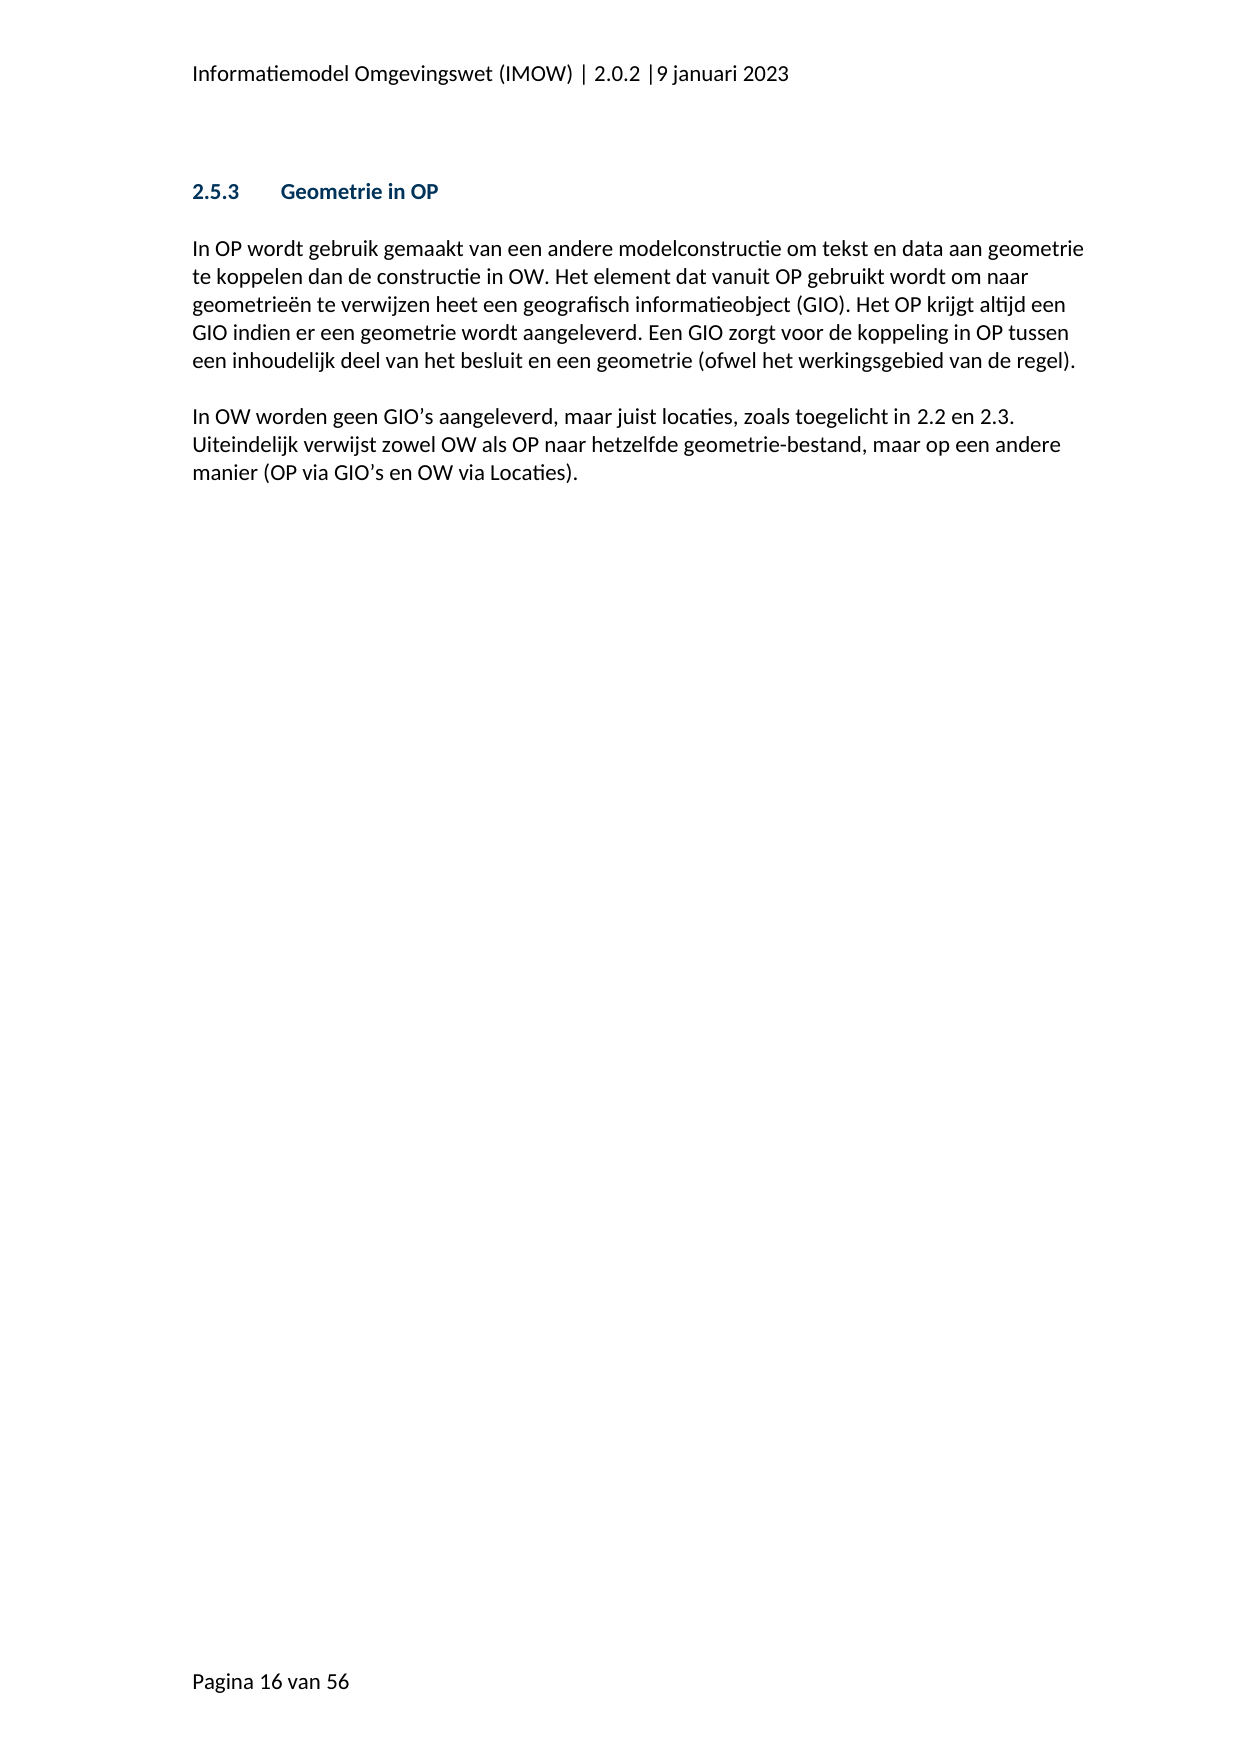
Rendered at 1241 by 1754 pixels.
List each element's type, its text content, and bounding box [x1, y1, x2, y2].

text In OW worden geen GIO’s aangeleverd, maar juist locaties, zoals toegelicht in 2.2 en 2.3. Uiteindelijk verwijst zowel OW als OP naar hetzelfde geometrie-bestand, maar op een andere manier (OP via GIO’s en OW via Locaties). [192, 402, 1092, 487]
subtitle Geometrie in OP [192, 177, 1092, 205]
text In OP wordt gebruik gemaakt van een andere modelconstructie om tekst en data aan geometrie te koppelen dan de constructie in OW. Het element dat vanuit OP gebruikt wordt om naar geometrieën te verwijzen heet een geografisch informatieobject (GIO). Het OP krijgt altijd een GIO indien er een geometrie wordt aangeleverd. Een GIO zorgt voor de koppeling in OP tussen een inhoudelijk deel van het besluit en een geometrie (ofwel het werkingsgebied van de regel). [192, 234, 1092, 374]
